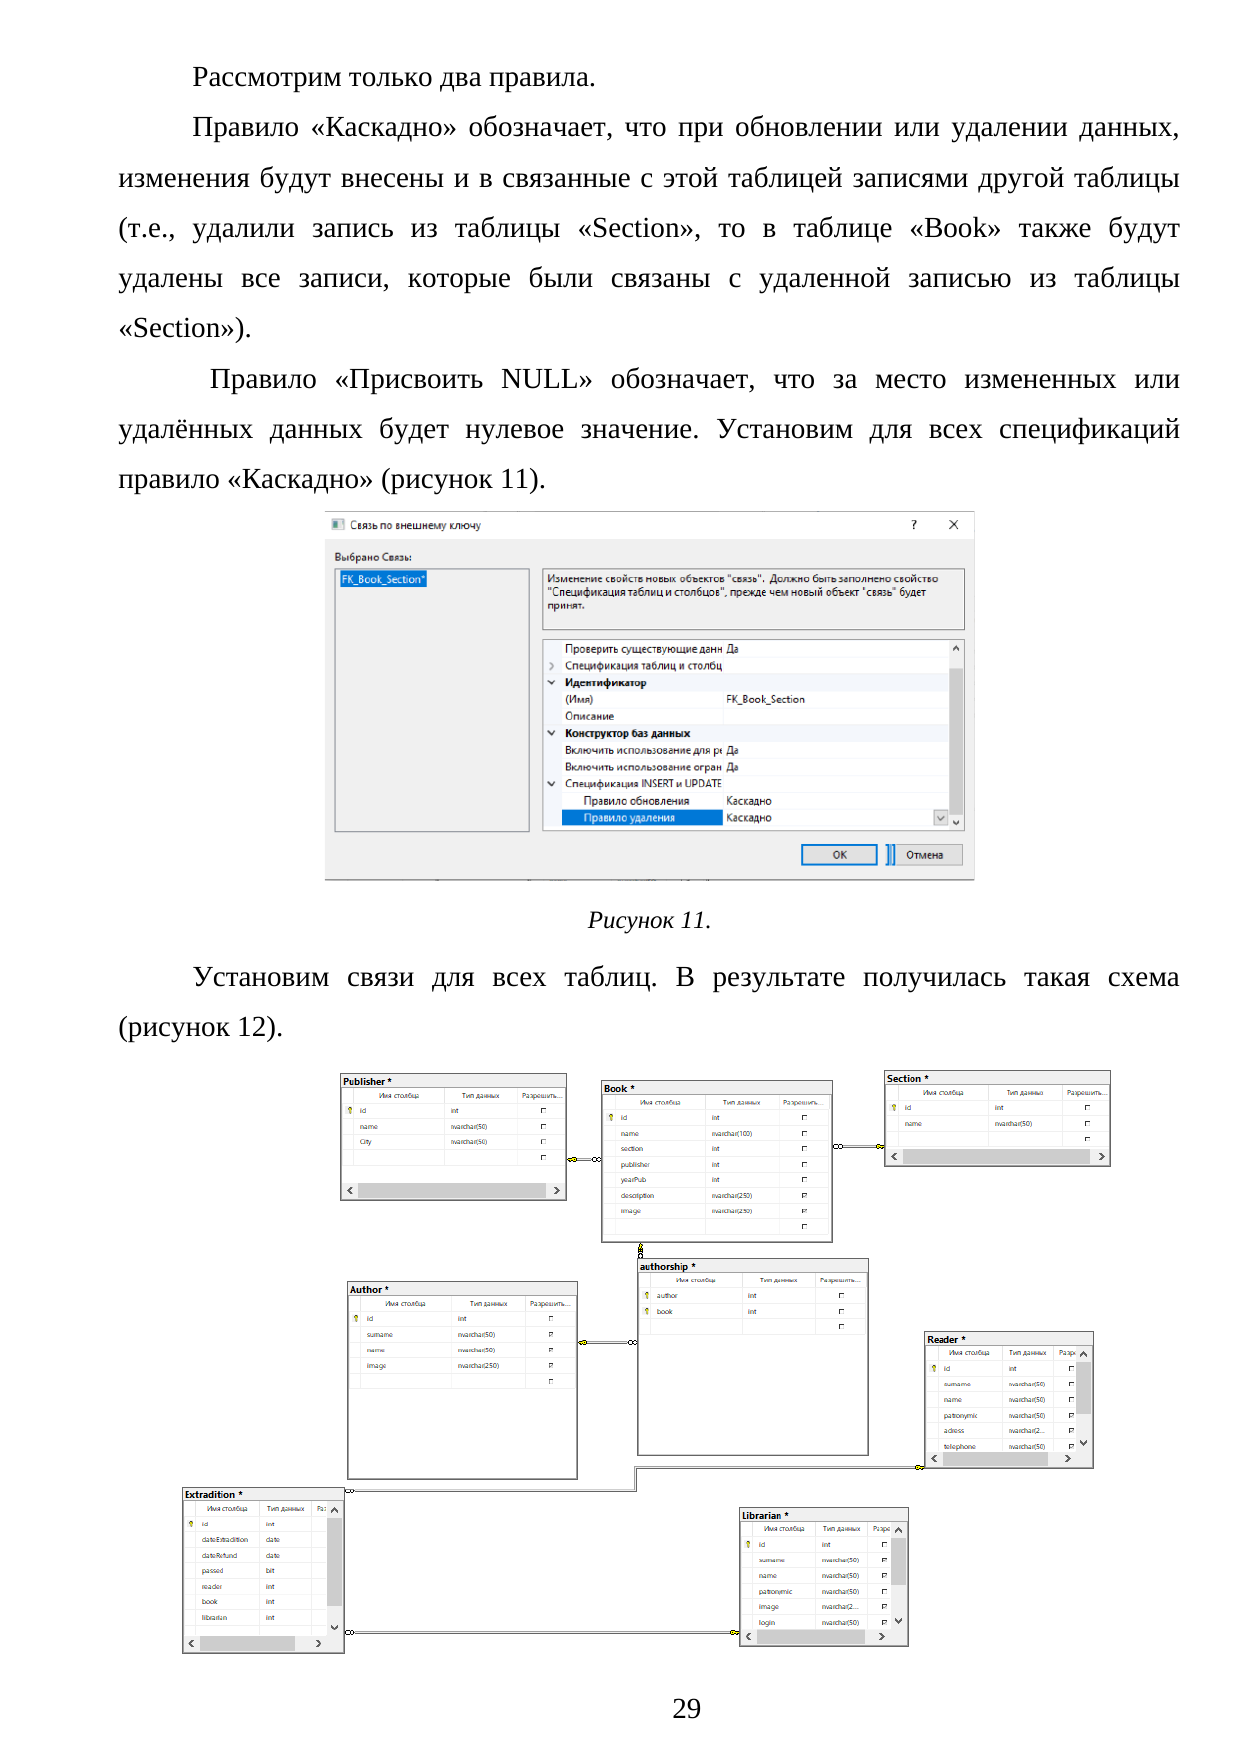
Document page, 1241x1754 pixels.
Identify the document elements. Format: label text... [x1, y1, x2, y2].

text Рисунок 11. [118, 905, 1181, 934]
text Установим связи для всех таблиц. В результате получилась такая схема (рисунок 12). [118, 959, 1181, 1043]
picture [156, 1060, 1143, 1667]
text Правило «Каскадно» обозначает, что при обновлении или удалении данных, изменения будут внесены и в связанные с этой таблицей записями другой таблицы (т.е., удалили запись из таблицы «Section», то в таблице «Book» также будут удалены все записи, которые были связаны с удаленной записью из таблицы «Section»). [118, 109, 1181, 344]
picture [324, 511, 975, 881]
text Рассмотрим только два правила. [118, 59, 1181, 93]
text Правило «Присвоить NULL» обозначает, что за место измененных или удалённых данных будет нулевое значение. Установим для всех спецификаций правило «Каскадно» (рисунок 11). [118, 361, 1181, 495]
